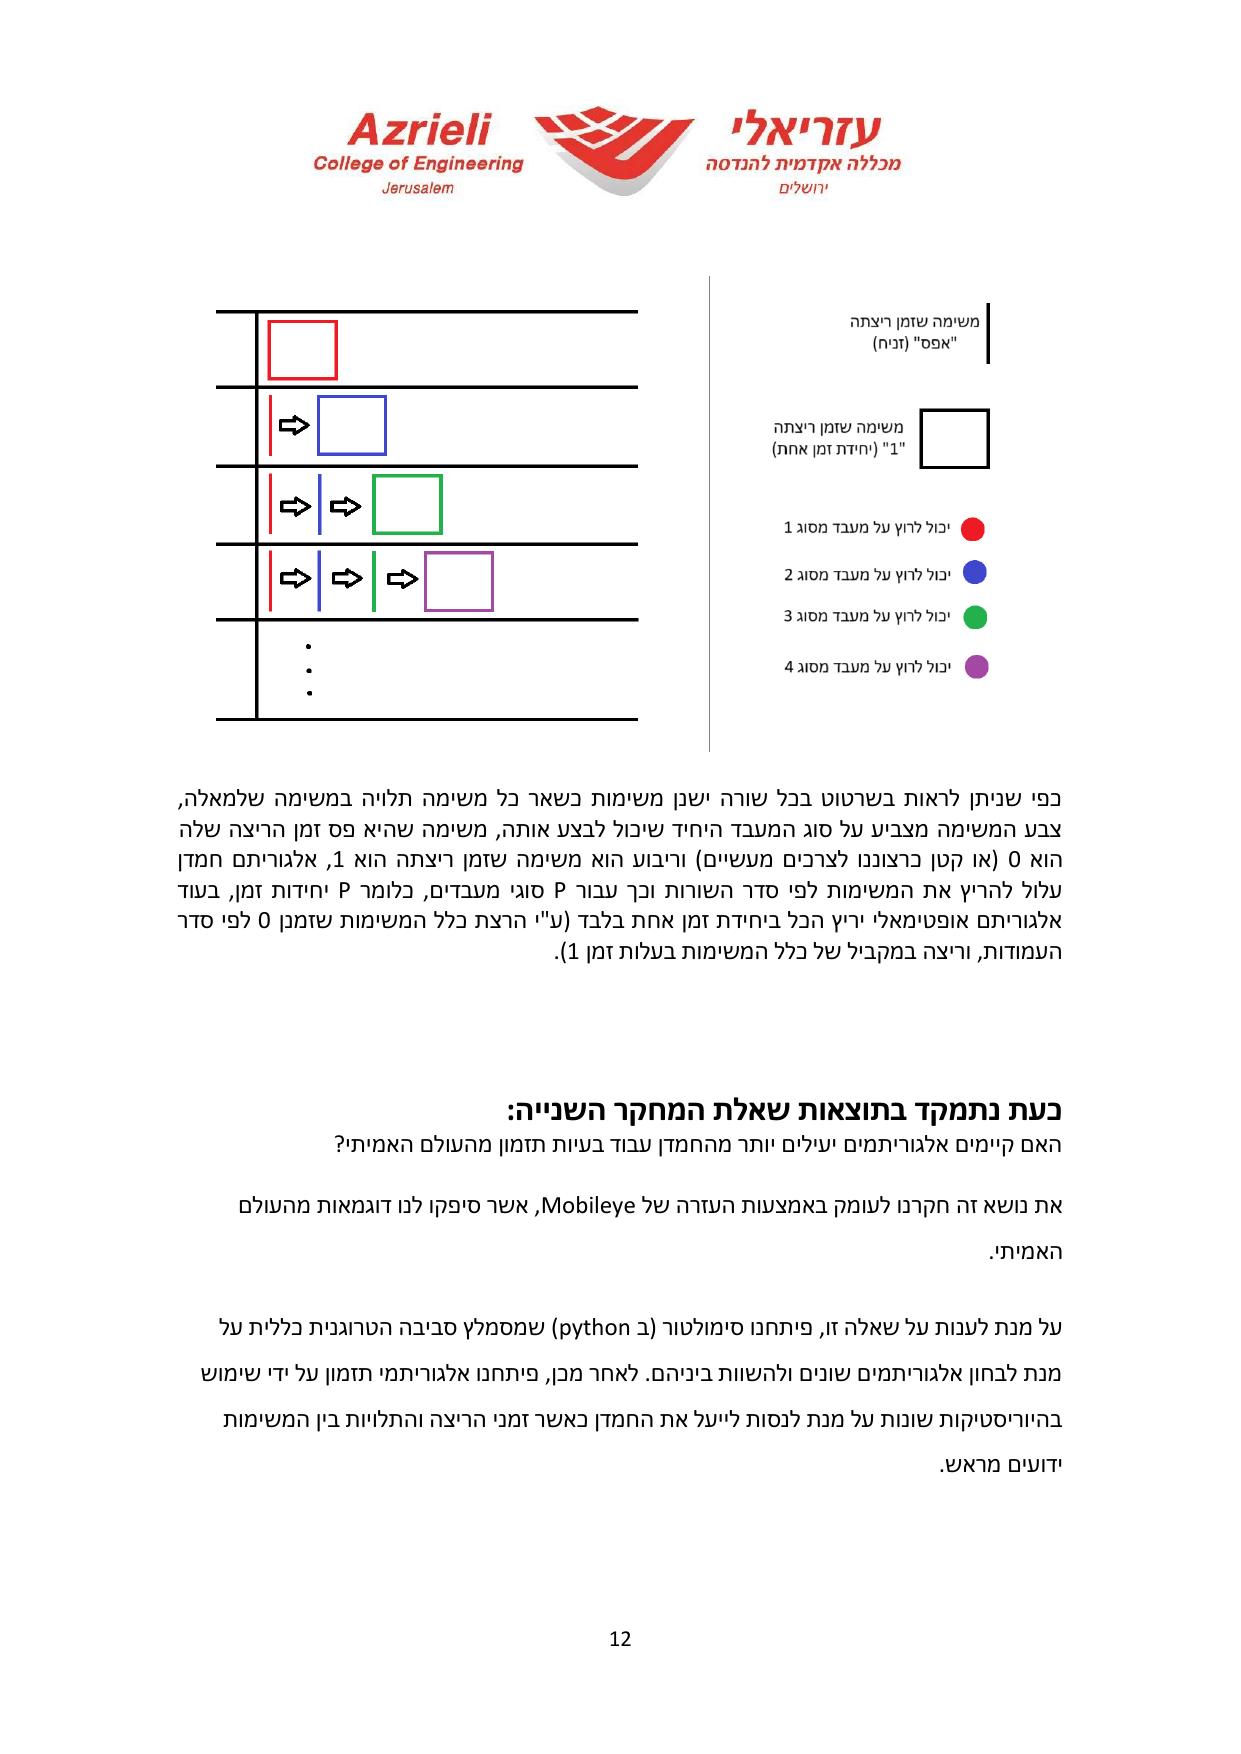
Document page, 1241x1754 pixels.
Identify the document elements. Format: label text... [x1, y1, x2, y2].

text כפי שניתן לראות בשרטוט בכל שורה ישנן משימות כשאר כל משימה תלויה במשימה שלמאלה, צבע המשימה מצביע על סוג המעבד היחיד שיכול לבצע אותה, משימה שהיא פס זמן הריצה שלה הוא 0 (או קטן כרצוננו לצרכים מעשיים) וריבוע הוא משימה שזמן ריצתה הוא 1, אלגוריתם חמדן עלול להריץ את המשימות לפי סדר השורות וכך עבור P סוגי מעבדים, כלומר P יחידות זמן, בעוד אלגוריתם אופטימאלי יריץ הכל ביחידת זמן אחת בלבד (ע"י הרצת כלל המשימות שזמנן 0 לפי סדר העמודות, וריצה במקביל של כלל המשימות בעלות זמן 1). [177, 782, 1063, 966]
text על מנת לענות על שאלה זו, פיתחנו סימולטור (ב python) שמסמלץ סביבה הטרוגנית כללית על מנת לבחון אלגוריתמים שונים ולהשוות ביניהם. לאחר מכן, פיתחנו אלגוריתמי תזמון על ידי שימוש בהיוריסטיקות שונות על מנת לנסות לייעל את החמדן כאשר זמני הריצה והתלויות בין המשימות ידועים מראש. [177, 1311, 1063, 1479]
text האם קיימים אלגוריתמים יעילים יותר מהחמדן עבוד בעיות תזמון מהעולם האמיתי? [177, 1128, 1063, 1159]
text כעת נתמקד בתוצאות שאלת המחקר השנייה: [177, 1088, 1063, 1128]
picture [42, 44, 1173, 221]
text את נושא זה חקרנו לעומק באמצעות העזרה של Mobileye, אשר סיפקו לנו דוגמאות מהעולם האמיתי. [177, 1189, 1063, 1266]
